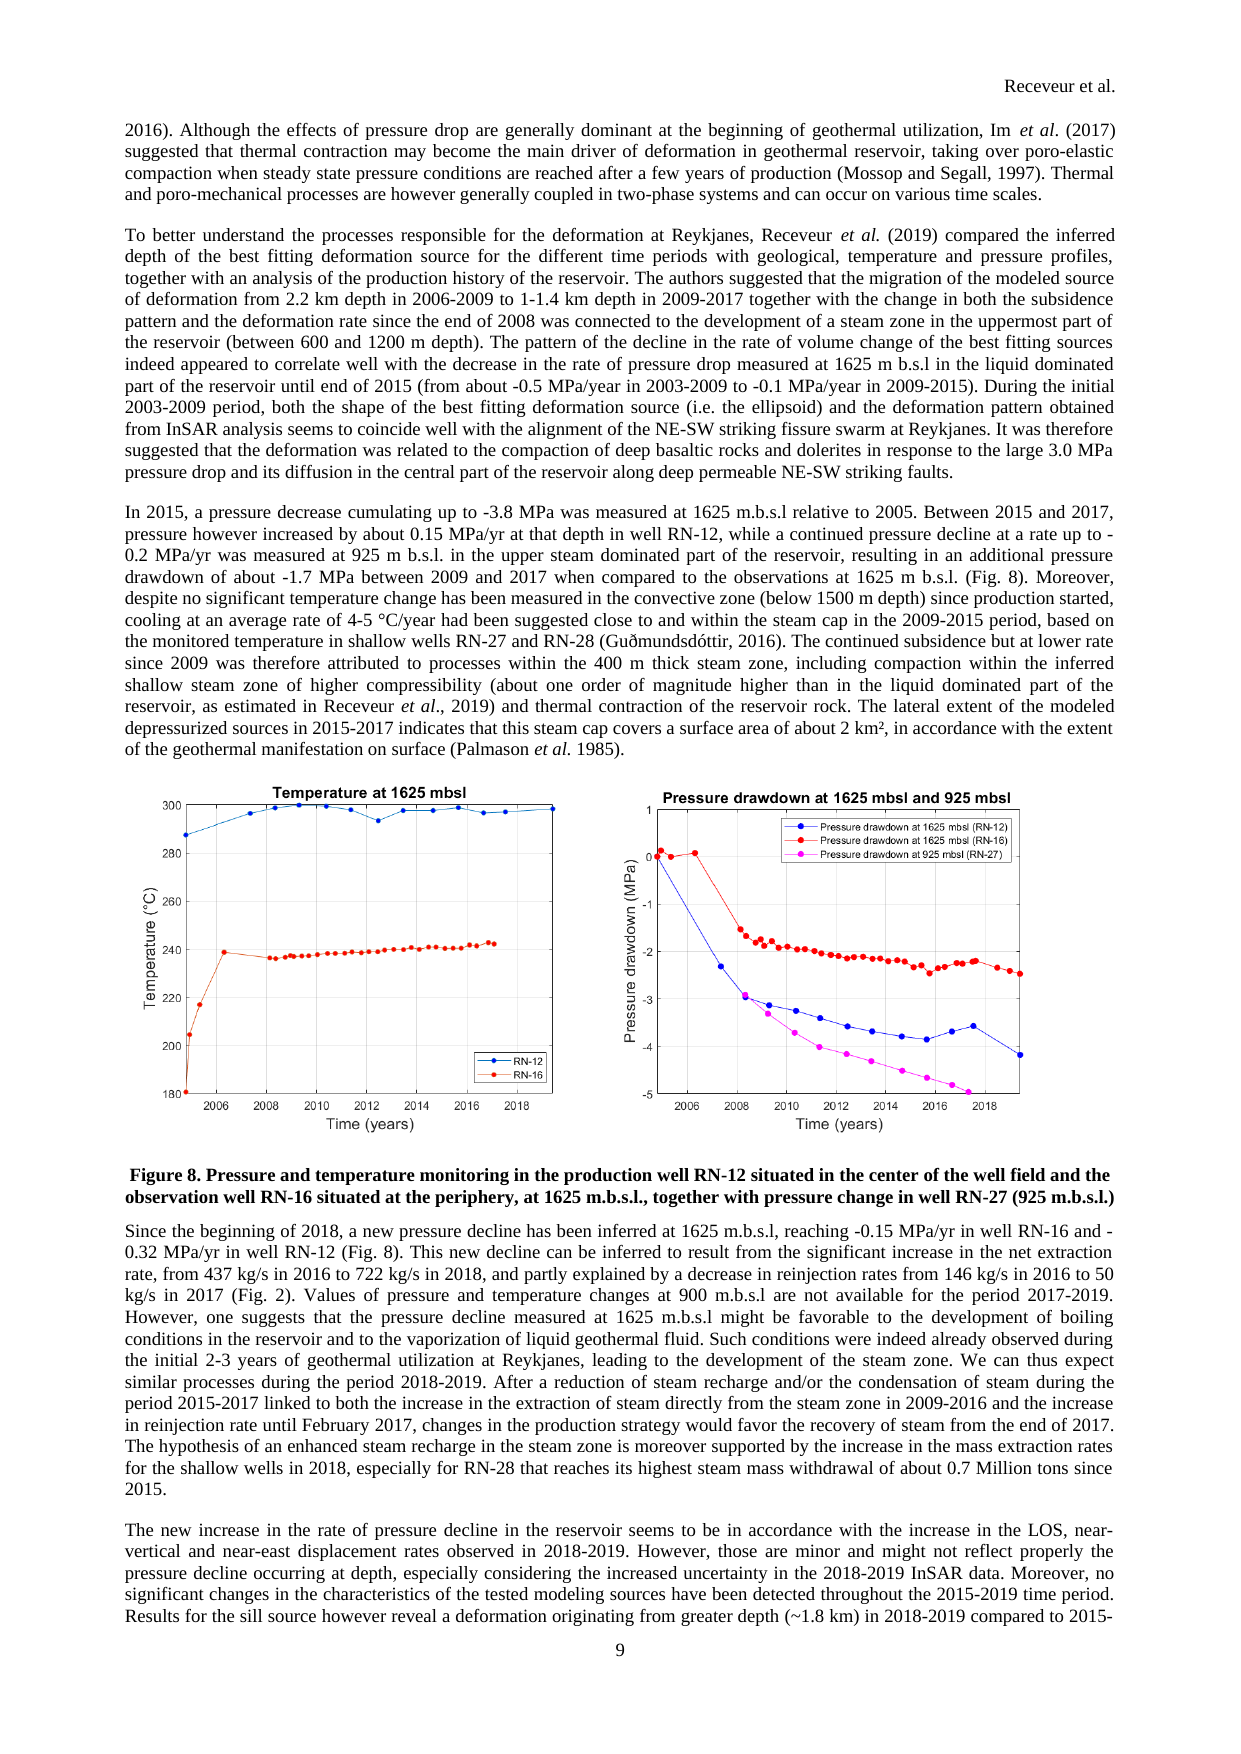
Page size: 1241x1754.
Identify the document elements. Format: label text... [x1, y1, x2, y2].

text In 2015, a pressure decrease cumulating up to -3.8 MPa was measured at 1625 m.b.s.l relative to 2005. Between 2015 and 2017, pressure however increased by about 0.15 MPa/yr at that depth in well RN-12, while a continued pressure decline at a rate up to -0.2 MPa/yr was measured at 925 m b.s.l. in the upper steam dominated part of the reservoir, resulting in an additional pressure drawdown of about -1.7 MPa between 2009 and 2017 when compared to the observations at 1625 m b.s.l. (Fig. 8). Moreover, despite no significant temperature change has been measured in the convective zone (below 1500 m depth) since production started, cooling at an average rate of 4-5 °C/year had been suggested close to and within the steam cap in the 2009-2015 period, based on the monitored temperature in shallow wells RN-27 and RN-28 (Guðmundsdóttir, 2016). The continued subsidence but at lower rate since 2009 was therefore attributed to processes within the 400 m thick steam zone, including compaction within the inferred shallow steam zone of higher compressibility (about one order of magnitude higher than in the liquid dominated part of the reservoir, as estimated in Receveur et al., 2019) and thermal contraction of the reservoir rock. The lateral extent of the modeled depressurized sources in 2015-2017 indicates that this steam cap covers a surface area of about 2 km², in accordance with the extent of the geothermal manifestation on surface (Palmason et al. 1985). [124, 501, 1116, 760]
picture [124, 778, 1064, 1133]
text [124, 1519, 1116, 1626]
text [124, 118, 1116, 205]
text To better understand the processes responsible for the deformation at Reykjanes, Receveur et al. (2019) compared the inferred depth of the best fitting deformation source for the different time periods with geological, temperature and pressure profiles, together with an analysis of the production history of the reservoir. The authors suggested that the migration of the modeled source of deformation from 2.2 km depth in 2006-2009 to 1-1.4 km depth in 2009-2017 together with the change in both the subsidence pattern and the deformation rate since the end of 2008 was connected to the development of a steam zone in the uppermost part of the reservoir (between 600 and 1200 m depth). The pattern of the decline in the rate of volume change of the best fitting sources indeed appeared to correlate well with the decrease in the rate of pressure drop measured at 1625 m b.s.l in the liquid dominated part of the reservoir until end of 2015 (from about -0.5 MPa/year in 2003-2009 to -0.1 MPa/year in 2009-2015). During the initial 2003-2009 period, both the shape of the best fitting deformation source (i.e. the ellipsoid) and the deformation pattern obtained from InSAR analysis seems to coincide well with the alignment of the NE-SW striking fissure swarm at Reykjanes. It was therefore suggested that the deformation was related to the compaction of deep basaltic rocks and dolerites in response to the large 3.0 MPa pressure drop and its diffusion in the central part of the reservoir along deep permeable NE-SW striking faults. [124, 223, 1116, 482]
text Figure 8. Pressure and temperature monitoring in the production well RN-12 situated in the center of the well field and the observation well RN-16 situated at the periphery, at 1625 m.b.s.l., together with pressure change in well RN-27 (925 m.b.s.l.) [124, 1164, 1116, 1207]
text Since the beginning of 2018, a new pressure decline has been inferred at 1625 m.b.s.l, reaching -0.15 MPa/yr in well RN-16 and -0.32 MPa/yr in well RN-12 (Fig. 8). This new decline can be inferred to result from the significant increase in the net extraction rate, from 437 kg/s in 2016 to 722 kg/s in 2018, and partly explained by a decrease in reinjection rates from 146 kg/s in 2016 to 50 kg/s in 2017 (Fig. 2). Values of pressure and temperature changes at 900 m.b.s.l are not available for the period 2017-2019. However, one suggests that the pressure decline measured at 1625 m.b.s.l might be favorable to the development of boiling conditions in the reservoir and to the vaporization of liquid geothermal fluid. Such conditions were indeed already observed during the initial 2-3 years of geothermal utilization at Reykjanes, leading to the development of the steam zone. We can thus expect similar processes during the period 2018-2019. After a reduction of steam recharge and/or the condensation of steam during the period 2015-2017 linked to both the increase in the extraction of steam directly from the steam zone in 2009-2016 and the increase in reinjection rate until February 2017, changes in the production strategy would favor the recovery of steam from the end of 2017. The hypothesis of an enhanced steam recharge in the steam zone is moreover supported by the increase in the mass extraction rates for the shallow wells in 2018, especially for RN-28 that reaches its highest steam mass withdrawal of about 0.7 Million tons since 2015. [124, 1219, 1116, 1500]
